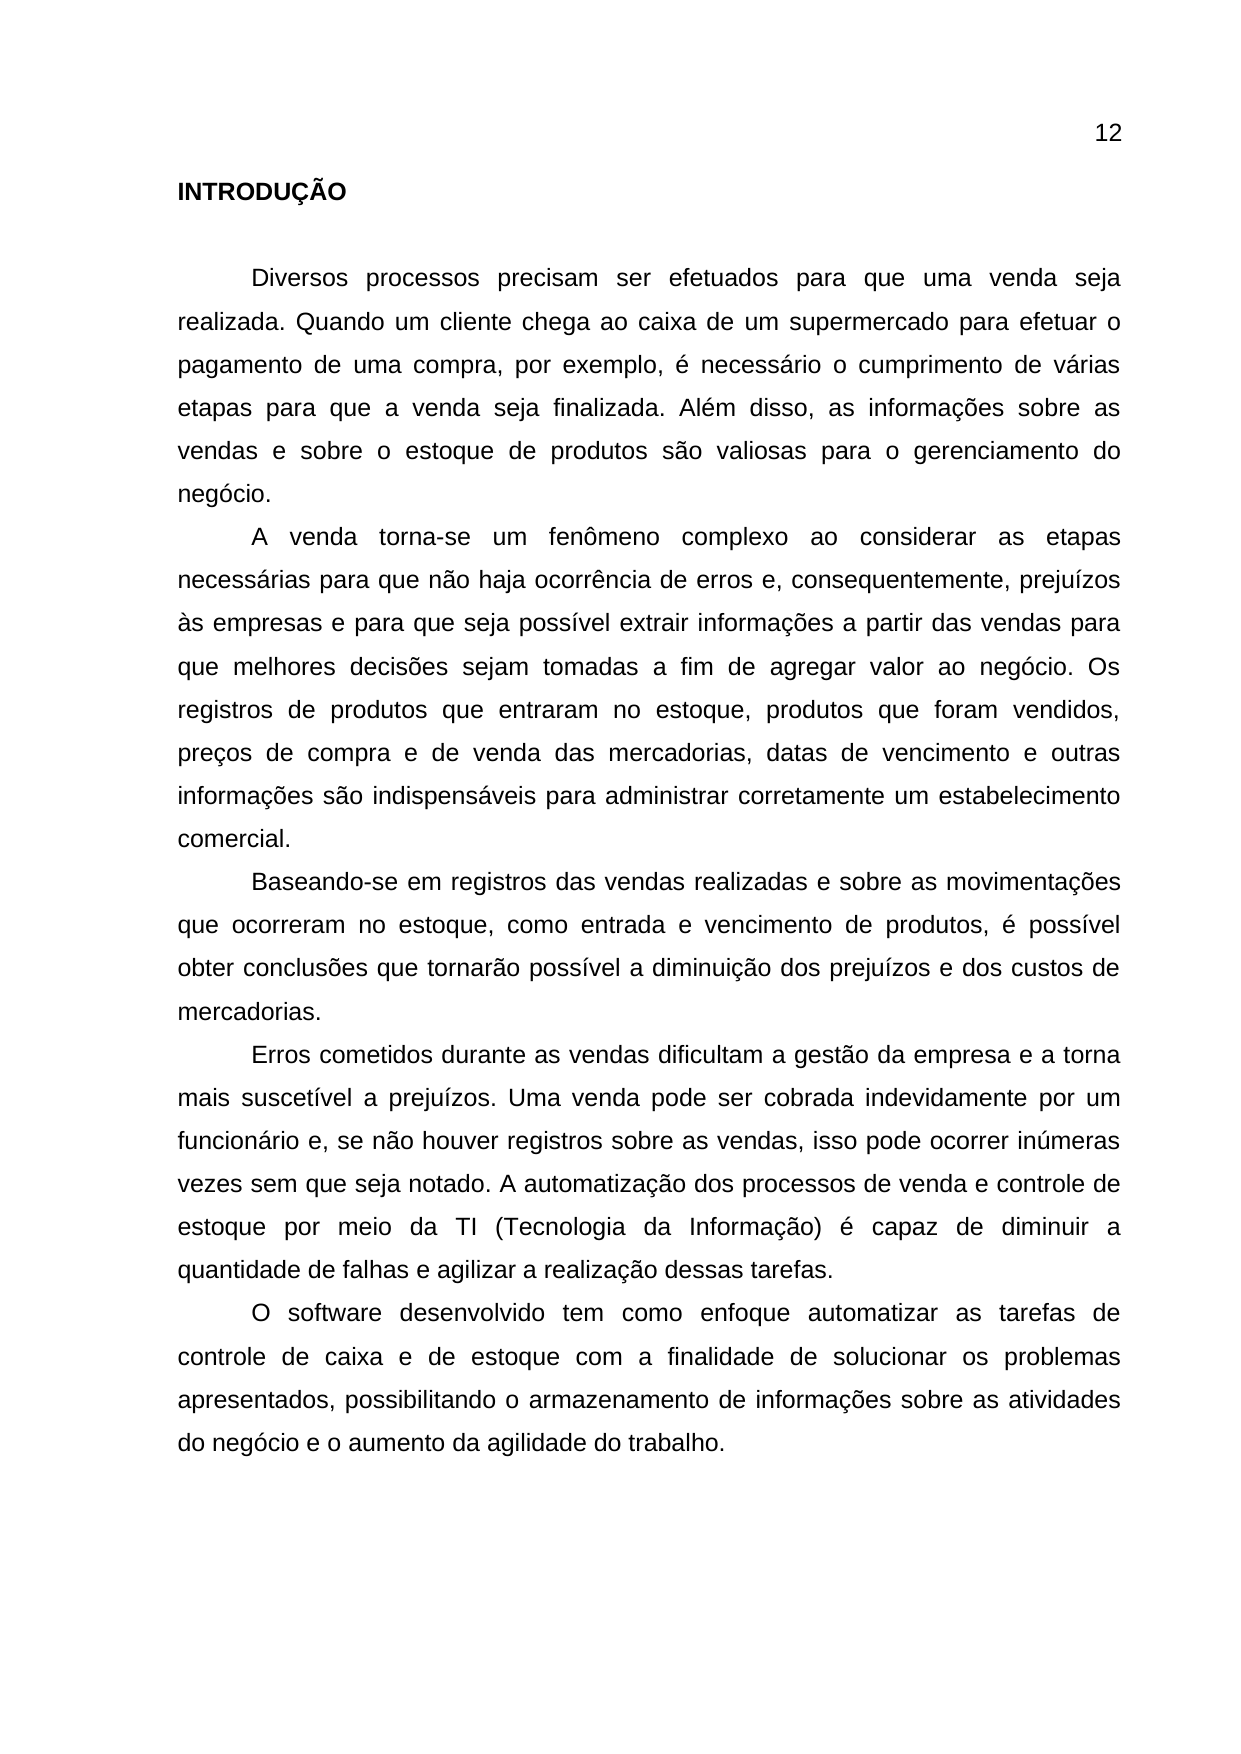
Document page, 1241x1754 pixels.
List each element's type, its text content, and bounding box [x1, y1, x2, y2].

text Erros cometidos durante as vendas dificultam a gestão da empresa e a torna mais suscetível a prejuízos. Uma venda pode ser cobrada indevidamente por um funcionário e, se não houver registros sobre as vendas, isso pode ocorrer inúmeras vezes sem que seja notado. A automatização dos processos de venda e controle de estoque por meio da TI (Tecnologia da Informação) é capaz de diminuir a quantidade de falhas e agilizar a realização dessas tarefas. [177, 1040, 1122, 1284]
text A venda torna-se um fenômeno complexo ao considerar as etapas necessárias para que não haja ocorrência de erros e, consequentemente, prejuízos às empresas e para que seja possível extrair informações a partir das vendas para que melhores decisões sejam tomadas a fim de agregar valor ao negócio. Os registros de produtos que entraram no estoque, produtos que foram vendidos, preços de compra e de venda das mercadorias, datas de vencimento e outras informações são indispensáveis para administrar corretamente um estabelecimento comercial. [177, 522, 1122, 853]
text O software desenvolvido tem como enfoque automatizar as tarefas de controle de caixa e de estoque com a finalidade de solucionar os problemas apresentados, possibilitando o armazenamento de informações sobre as atividades do negócio e o aumento da agilidade do trabalho. [177, 1298, 1122, 1457]
subtitle INTRODUÇÃO [177, 177, 1122, 206]
text Diversos processos precisam ser efetuados para que uma venda seja realizada. Quando um cliente chega ao caixa de um supermercado para efetuar o pagamento de uma compra, por exemplo, é necessário o cumprimento de várias etapas para que a venda seja finalizada. Além disso, as informações sobre as vendas e sobre o estoque de produtos são valiosas para o gerenciamento do negócio. [177, 263, 1122, 508]
text Baseando-se em registros das vendas realizadas e sobre as movimentações que ocorreram no estoque, como entrada e vencimento de produtos, é possível obter conclusões que tornarão possível a diminuição dos prejuízos e dos custos de mercadorias. [177, 867, 1122, 1025]
